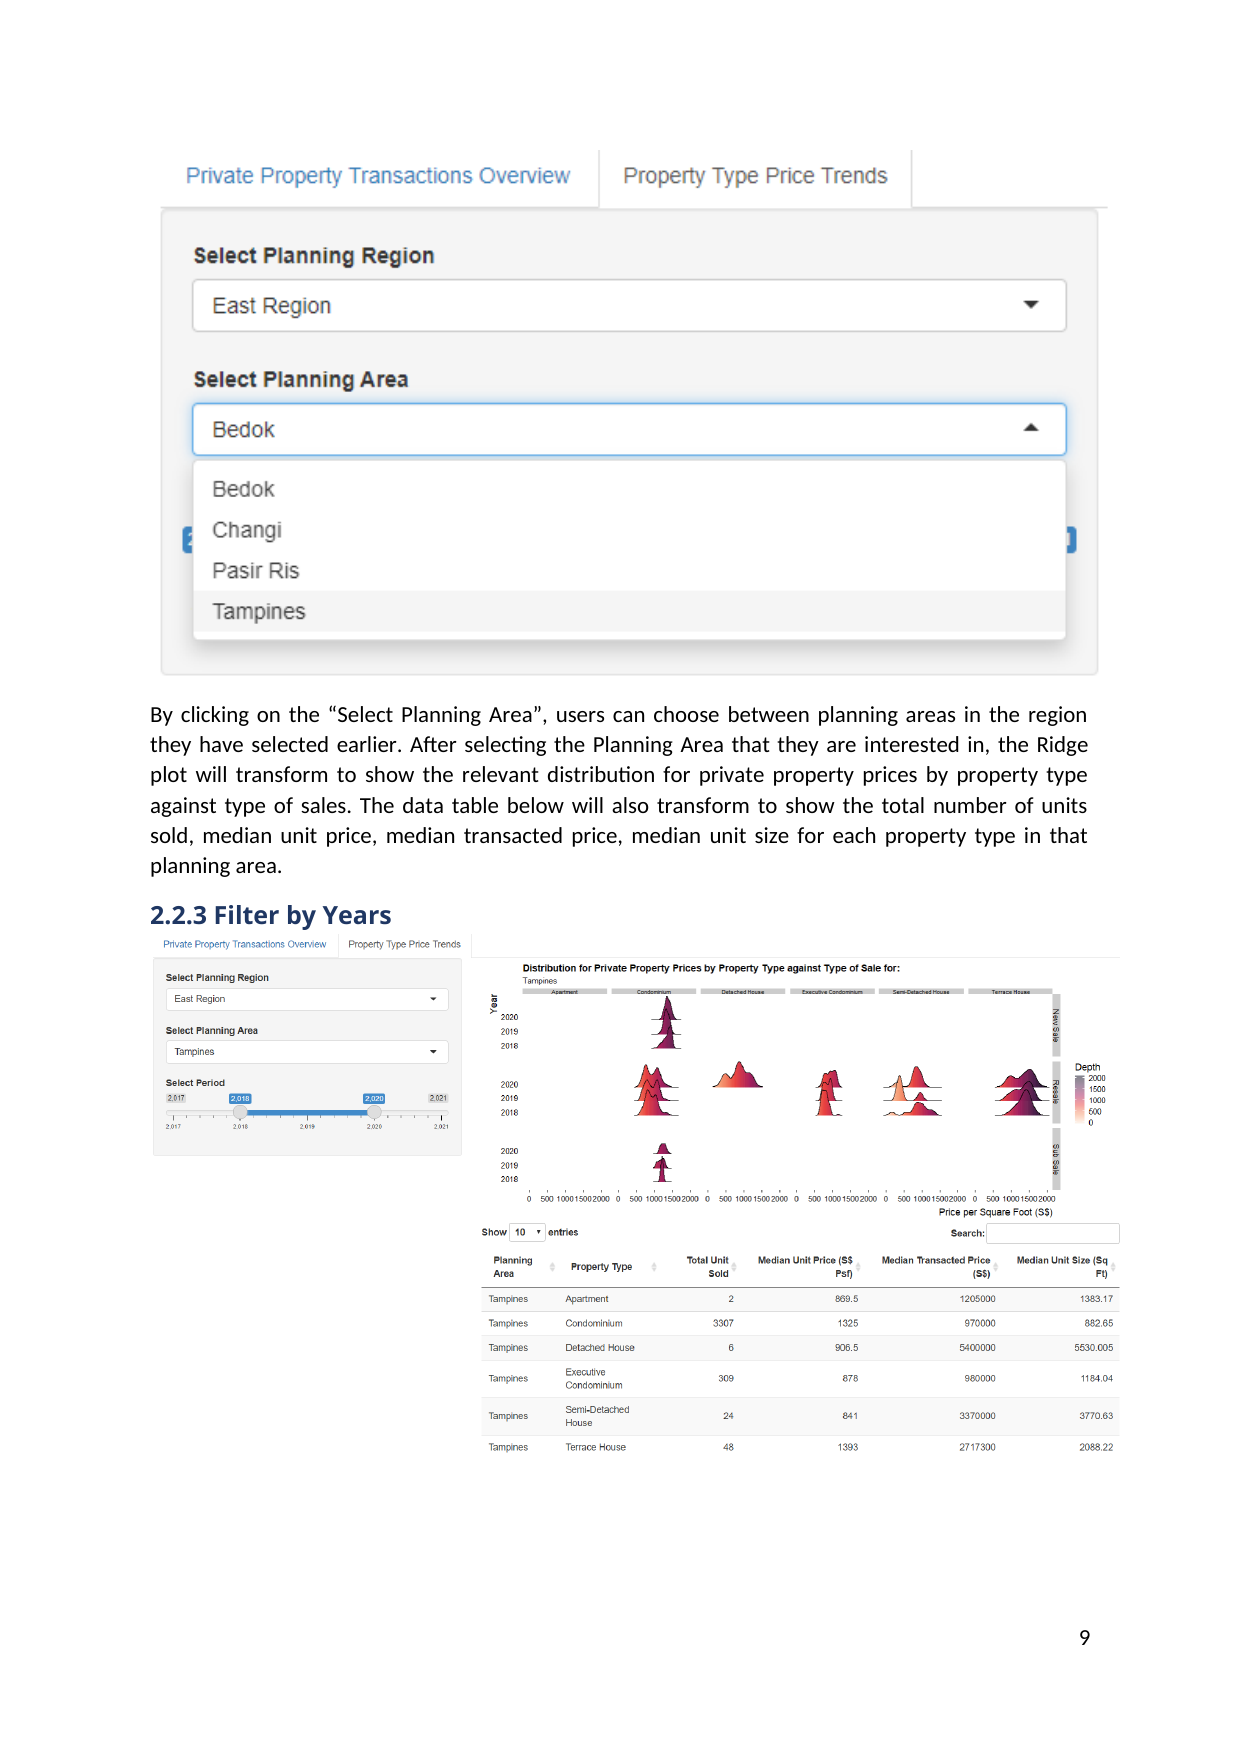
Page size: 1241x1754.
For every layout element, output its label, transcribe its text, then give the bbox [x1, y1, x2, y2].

picture [150, 150, 1108, 682]
picture [150, 934, 1125, 1455]
text By clicking on the “Select Planning Area”, users can choose between planning areas in the region they have selected earlier. After selecting the Planning Area that they are interested in, the Ridge plot will transform to show the relevant distribution for private property prices by property type against type of sales. The data table below will also transform to show the total number of units sold, median unit price, median transacted price, median unit size for each property type in that planning area. [150, 700, 1090, 879]
subtitle 2.2.3 Filter by Years [150, 898, 1090, 932]
